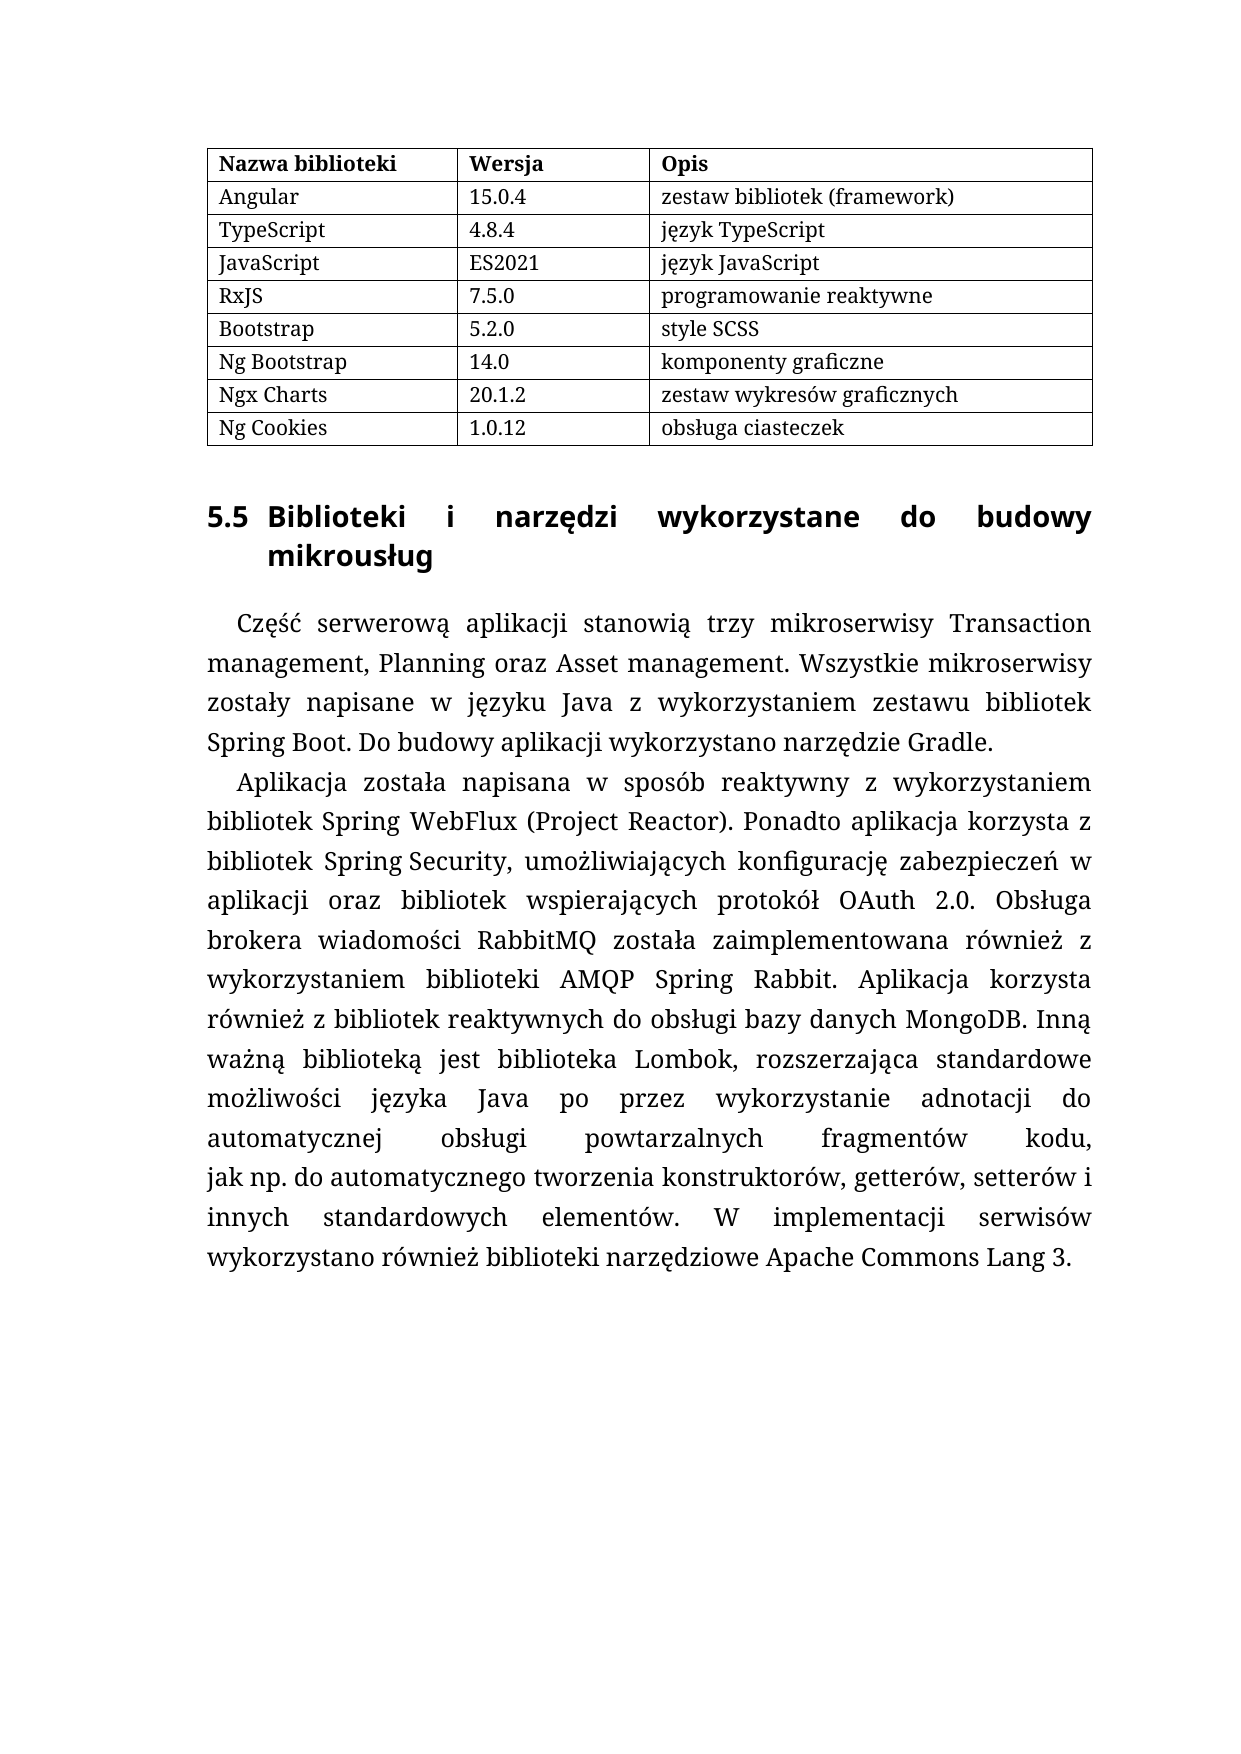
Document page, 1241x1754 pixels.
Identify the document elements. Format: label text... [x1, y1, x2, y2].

subtitle Biblioteki i narzędzi wykorzystane do budowy mikrousług [207, 496, 1092, 575]
table_cell 15.0.4 [458, 182, 649, 214]
table_cell zestaw bibliotek (framework) [650, 182, 1092, 214]
table_cell JavaScript [208, 248, 457, 280]
table_cell Ng Cookies [208, 413, 457, 445]
table_cell 5.2.0 [458, 314, 649, 346]
table_cell programowanie reaktywne [650, 281, 1092, 313]
table_cell 4.8.4 [458, 215, 649, 247]
table_cell Ng Bootstrap [208, 347, 457, 379]
table_cell język TypeScript [650, 215, 1092, 247]
text Aplikacja została napisana w sposób reaktywny z wykorzystaniem bibliotek Spring WebFlux (Project Reactor). Ponadto aplikacja korzysta z bibliotek Spring Security, umożliwiających konfigurację zabezpieczeń w aplikacji oraz bibliotek wspierających protokół OAuth 2.0. Obsługa brokera wiadomości RabbitMQ została zaimplementowana również z wykorzystaniem biblioteki AMQP Spring Rabbit. Aplikacja korzysta również z bibliotek reaktywnych do obsługi bazy danych MongoDB. Inną ważną biblioteką jest biblioteka Lombok, rozszerzająca standardowe możliwości języka Java po przez wykorzystanie adnotacji do automatycznej obsługi powtarzalnych fragmentów kodu, jak np. do automatycznego tworzenia konstruktorów, getterów, setterów i innych standardowych elementów. W implementacji serwisów wykorzystano również biblioteki narzędziowe Apache Commons Lang 3. [207, 759, 1092, 1273]
table_header Nazwa biblioteki [208, 149, 457, 181]
table_cell obsługa ciasteczek [650, 413, 1092, 445]
table_cell Bootstrap [208, 314, 457, 346]
table_cell style SCSS [650, 314, 1092, 346]
table_cell 14.0 [458, 347, 649, 379]
table_cell Angular [208, 182, 457, 214]
table_header Wersja [458, 149, 649, 181]
table_cell Ngx Charts [208, 380, 457, 412]
table_cell język JavaScript [650, 248, 1092, 280]
text Część serwerową aplikacji stanowią trzy mikroserwisy Transaction management, Planning oraz Asset management. Wszystkie mikroserwisy zostały napisane w języku Java z wykorzystaniem zestawu bibliotek Spring Boot. Do budowy aplikacji wykorzystano narzędzie Gradle. [207, 600, 1092, 759]
table_cell TypeScript [208, 215, 457, 247]
table_cell komponenty graficzne [650, 347, 1092, 379]
table_cell 20.1.2 [458, 380, 649, 412]
table_cell RxJS [208, 281, 457, 313]
table_header Opis [650, 149, 1092, 181]
table_cell 7.5.0 [458, 281, 649, 313]
table_cell 1.0.12 [458, 413, 649, 445]
table_cell ES2021 [458, 248, 649, 280]
table_cell zestaw wykresów graficznych [650, 380, 1092, 412]
